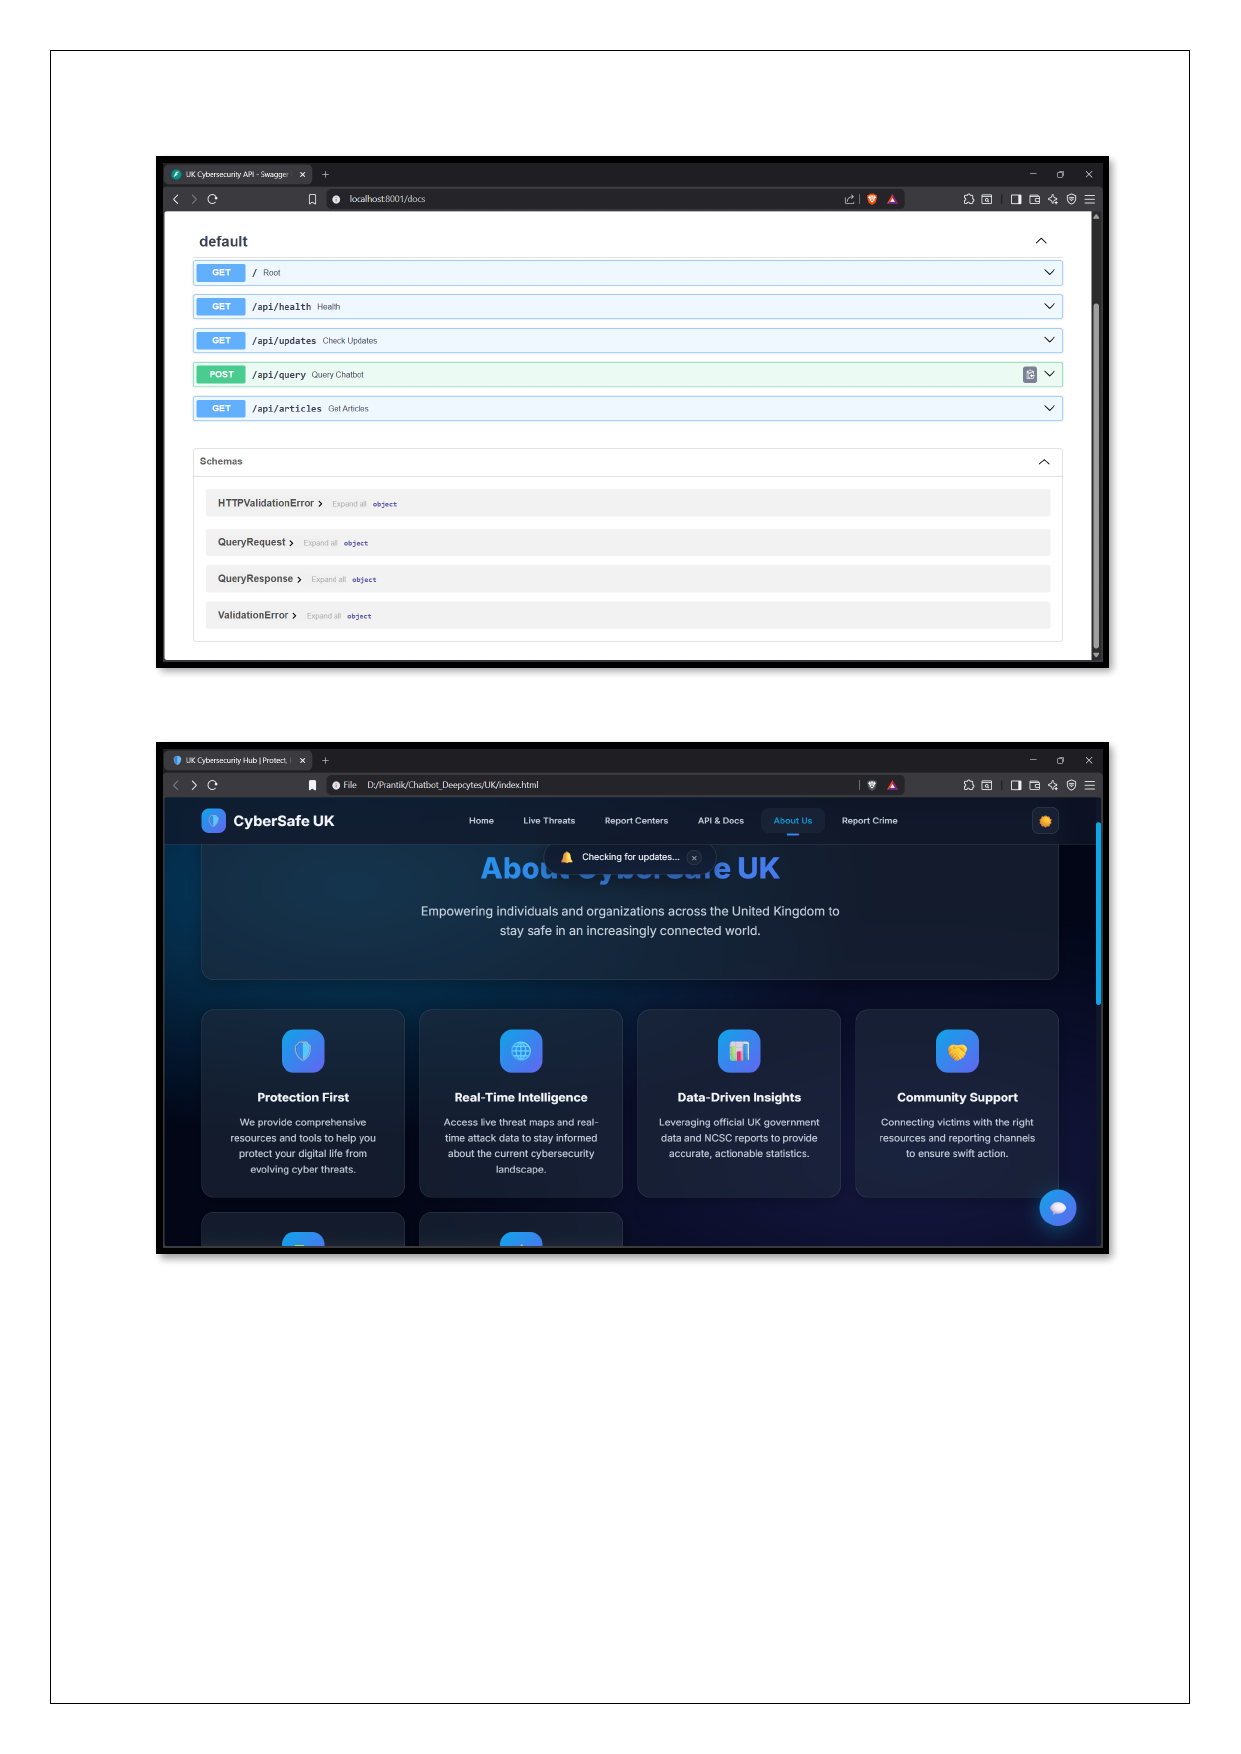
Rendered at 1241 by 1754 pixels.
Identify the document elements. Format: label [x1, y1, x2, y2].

picture [163, 749, 1103, 1248]
picture [163, 163, 1103, 662]
